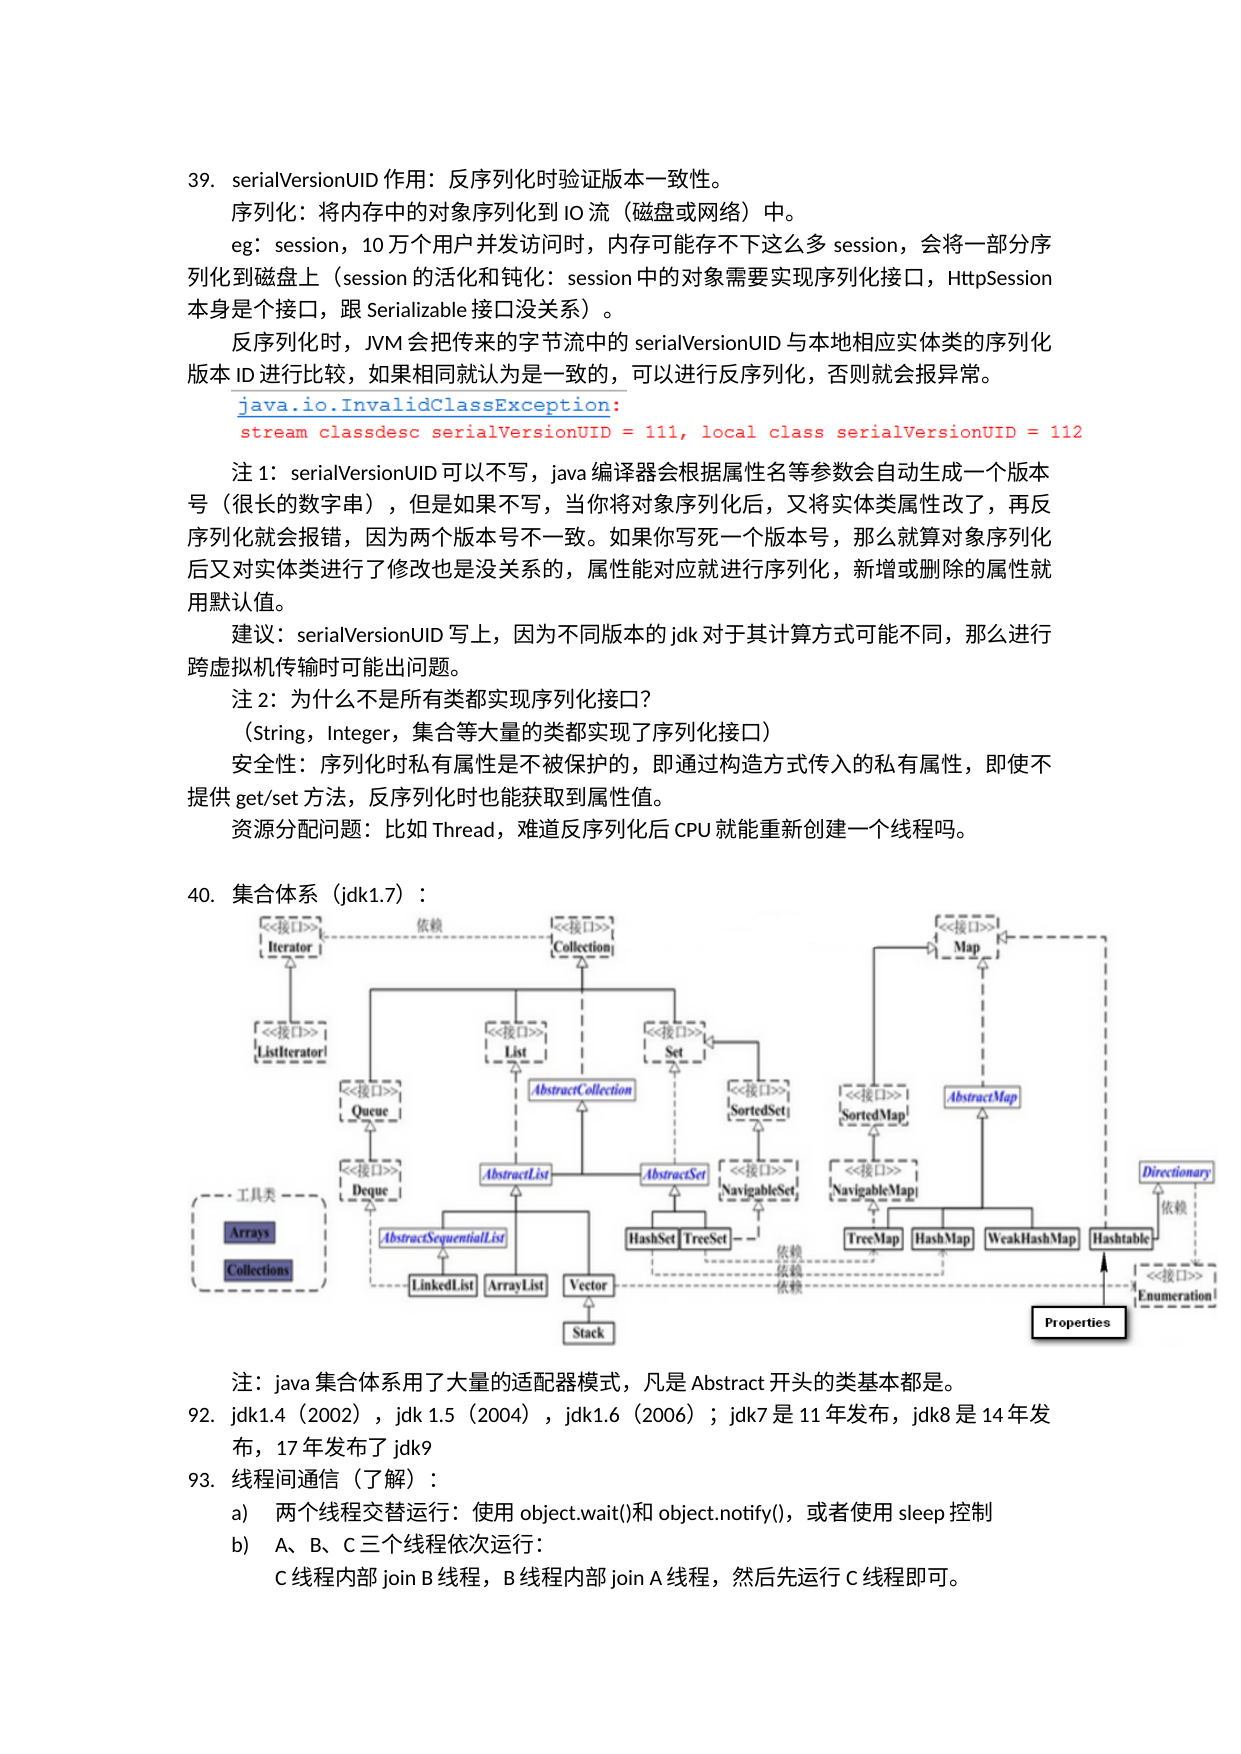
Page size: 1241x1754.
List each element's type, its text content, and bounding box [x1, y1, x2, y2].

list jdk1.4（2002），jdk 1.5（2004），jdk1.6（2006）；jdk7是11年发布，jdk8是14年发布，17年发布了jdk9 [187, 1397, 1053, 1462]
text 反序列化时，JVM会把传来的字节流中的serialVersionUID与本地相应实体类的序列化版本ID进行比较，如果相同就认为是一致的，可以进行反序列化，否则就会报异常。 [187, 324, 1053, 389]
list A、B、C三个线程依次运行： [231, 1527, 1053, 1559]
text eg：session，10万个用户并发访问时，内存可能存不下这么多session，会将一部分序列化到磁盘上（session的活化和钝化：session中的对象需要实现序列化接口，HttpSession本身是个接口，跟Serializable接口没关系）。 [187, 227, 1053, 324]
text 注：java集合体系用了大量的适配器模式，凡是Abstract开头的类基本都是。 [187, 1364, 1053, 1397]
text C线程内部join B线程，B线程内部join A线程，然后先运行C线程即可。 [231, 1559, 1053, 1592]
list 集合体系（jdk1.7）： [187, 877, 1053, 909]
list serialVersionUID作用：反序列化时验证版本一致性。 [187, 162, 1053, 194]
text 建议：serialVersionUID写上，因为不同版本的jdk对于其计算方式可能不同，那么进行跨虚拟机传输时可能出问题。 [187, 617, 1053, 682]
list 线程间通信（了解）： [187, 1462, 1053, 1494]
text 序列化：将内存中的对象序列化到IO流（磁盘或网络）中。 [187, 194, 1053, 227]
picture [187, 909, 1219, 1347]
text 注1：serialVersionUID可以不写，java编译器会根据属性名等参数会自动生成一个版本号（很长的数字串），但是如果不写，当你将对象序列化后，又将实体类属性改了，再反序列化就会报错，因为两个版本号不一致。如果你写死一个版本号，那么就算对象序列化后又对实体类进行了修改也是没关系的，属性能对应就进行序列化，新增或删除的属性就用默认值。 [187, 454, 1053, 617]
picture [231, 389, 627, 420]
text 安全性：序列化时私有属性是不被保护的，即通过构造方式传入的私有属性，即使不提供get/set方法，反序列化时也能获取到属性值。 [187, 747, 1053, 812]
text （String，Integer，集合等大量的类都实现了序列化接口） [187, 714, 1053, 747]
text 资源分配问题：比如Thread，难道反序列化后CPU就能重新创建一个线程吗。 [187, 812, 1053, 844]
picture [231, 421, 1086, 446]
text 注2：为什么不是所有类都实现序列化接口？ [187, 682, 1053, 714]
list 两个线程交替运行：使用object.wait()和object.notify()，或者使用sleep控制 [231, 1494, 1053, 1527]
